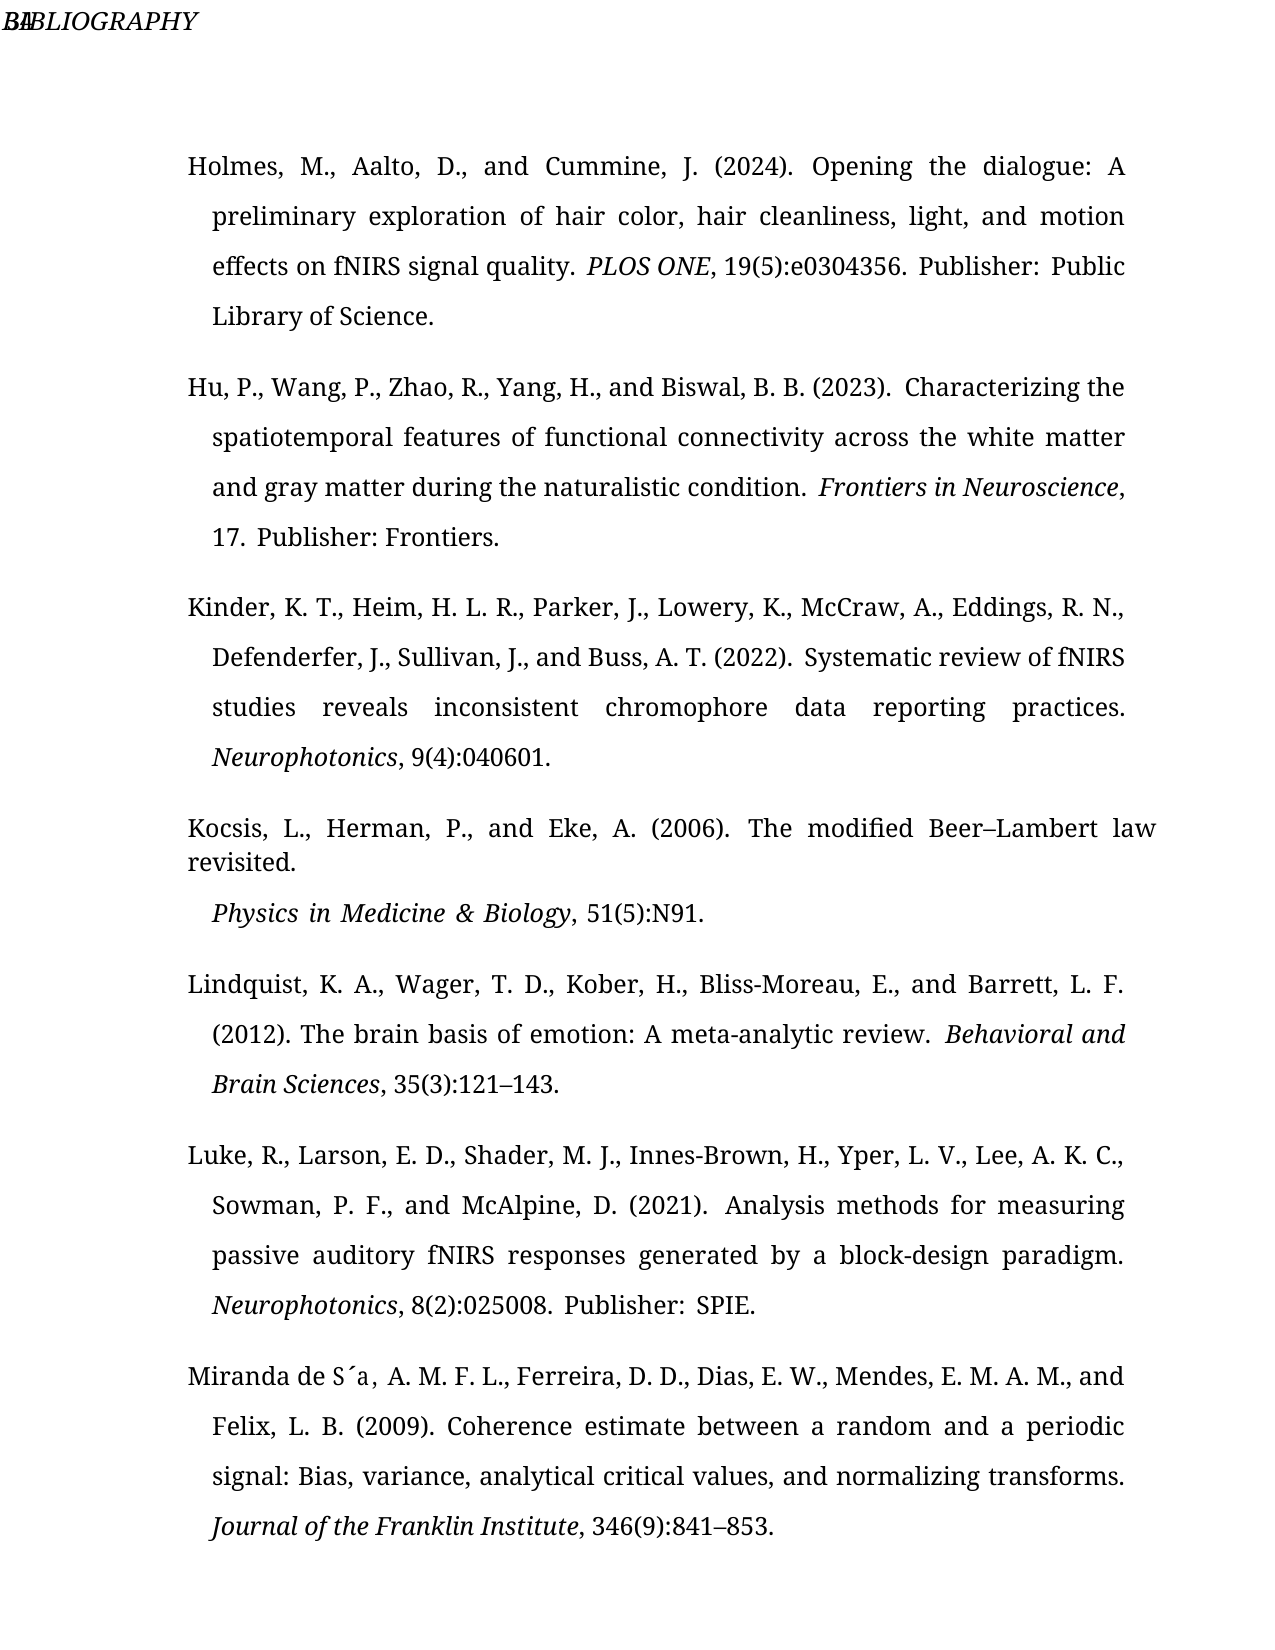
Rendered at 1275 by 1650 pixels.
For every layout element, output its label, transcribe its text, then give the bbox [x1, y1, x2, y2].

text Physics in Medicine & Biology, 51(5):N91. [212, 895, 1156, 929]
text Kocsis, L., Herman, P., and Eke, A. (2006). The modified Beer–Lambert law revisited. [187, 811, 1156, 879]
text Miranda de S´a, A. M. F. L., Ferreira, D. D., Dias, E. W., Mendes, E. M. A. M., and Felix, L. B. (2009). Coherence estimate between a random and a periodic signal: Bias, variance, analytical critical values, and normalizing transforms. Journal of the Franklin Institute, 346(9):841–853. [187, 1358, 1125, 1543]
text Hu, P., Wang, P., Zhao, R., Yang, H., and Biswal, B. B. (2023). Characterizing the spatiotemporal features of functional connectivity across the white matter and gray matter during the naturalistic condition. Frontiers in Neuroscience, 17. Publisher: Frontiers. [187, 369, 1125, 553]
text Kinder, K. T., Heim, H. L. R., Parker, J., Lowery, K., McCraw, A., Eddings, R. N., Defenderfer, J., Sullivan, J., and Buss, A. T. (2022). Systematic review of fNIRS studies reveals inconsistent chromophore data reporting practices. Neurophotonics, 9(4):040601. [187, 590, 1125, 774]
text Lindquist, K. A., Wager, T. D., Kober, H., Bliss-Moreau, E., and Barrett, L. F. (2012). The brain basis of emotion: A meta-analytic review. Behavioral and Brain Sciences, 35(3):121–143. [187, 967, 1125, 1101]
text Holmes, M., Aalto, D., and Cummine, J. (2024). Opening the dialogue: A preliminary exploration of hair color, hair cleanliness, light, and motion effects on fNIRS signal quality. PLOS ONE, 19(5):e0304356. Publisher: Public Library of Science. [187, 148, 1125, 332]
text Luke, R., Larson, E. D., Shader, M. J., Innes-Brown, H., Yper, L. V., Lee, A. K. C., Sowman, P. F., and McAlpine, D. (2021). Analysis methods for measuring passive auditory fNIRS responses generated by a block-design paradigm. Neurophotonics, 8(2):025008. Publisher: SPIE. [187, 1138, 1125, 1322]
